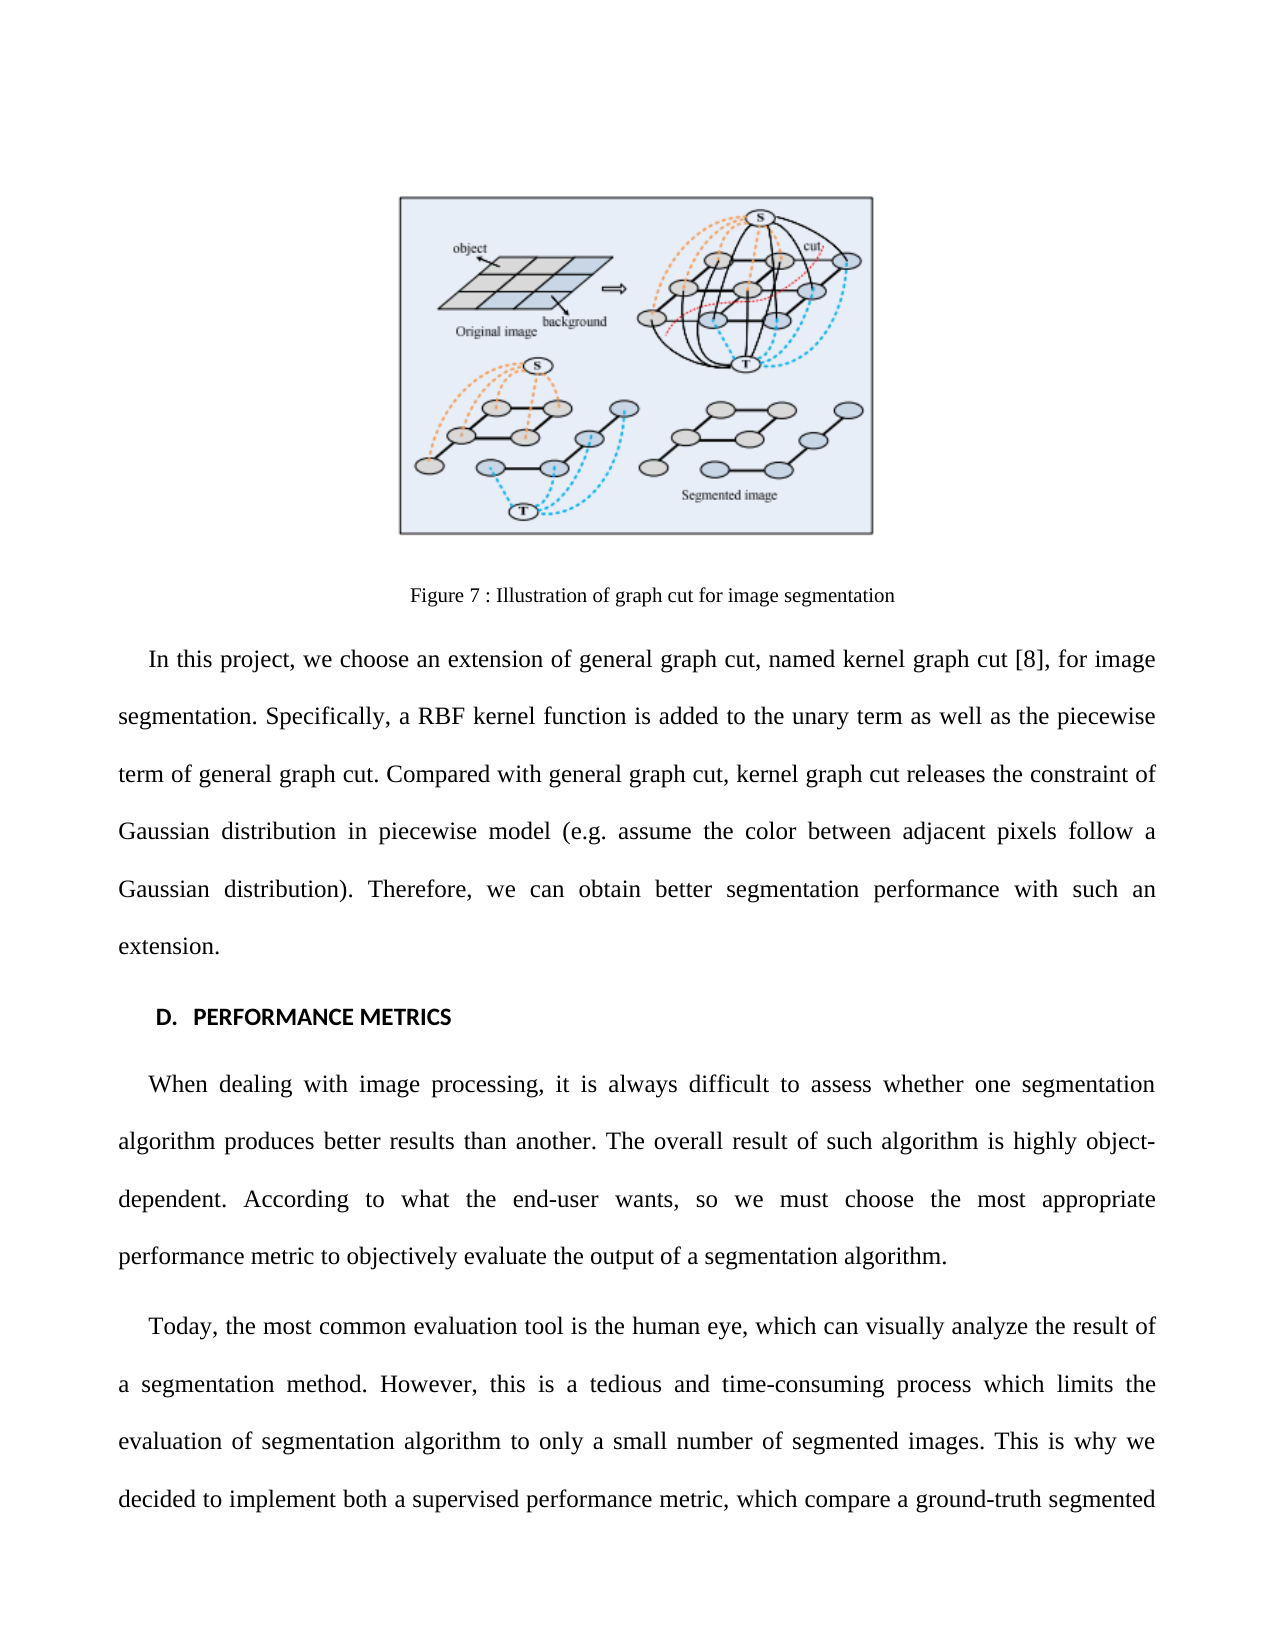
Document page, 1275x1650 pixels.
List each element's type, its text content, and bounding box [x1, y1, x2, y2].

text When dealing with image processing, it is always difficult to assess whether one segmentation algorithm produces better results than another. The overall result of such algorithm is highly object-dependent. According to what the end-user wants, so we must choose the most appropriate performance metric to objectively evaluate the output of a segmentation algorithm. [118, 1069, 1157, 1270]
picture [393, 191, 882, 543]
subtitle PERFORMANCE METRICS [156, 1001, 1157, 1032]
text In this project, we choose an extension of general graph cut, named kernel graph cut [8], for image segmentation. Specifically, a RBF kernel function is added to the unary term as well as the piecewise term of general graph cut. Compared with general graph cut, kernel graph cut releases the constraint of Gaussian distribution in piecewise model (e.g. assume the color between adjacent pixels follow a Gaussian distribution). Therefore, we can obtain better segmentation performance with such an extension. [118, 644, 1157, 960]
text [118, 1311, 1157, 1512]
text Figure 7 : Illustration of graph cut for image segmentation [118, 583, 1157, 607]
